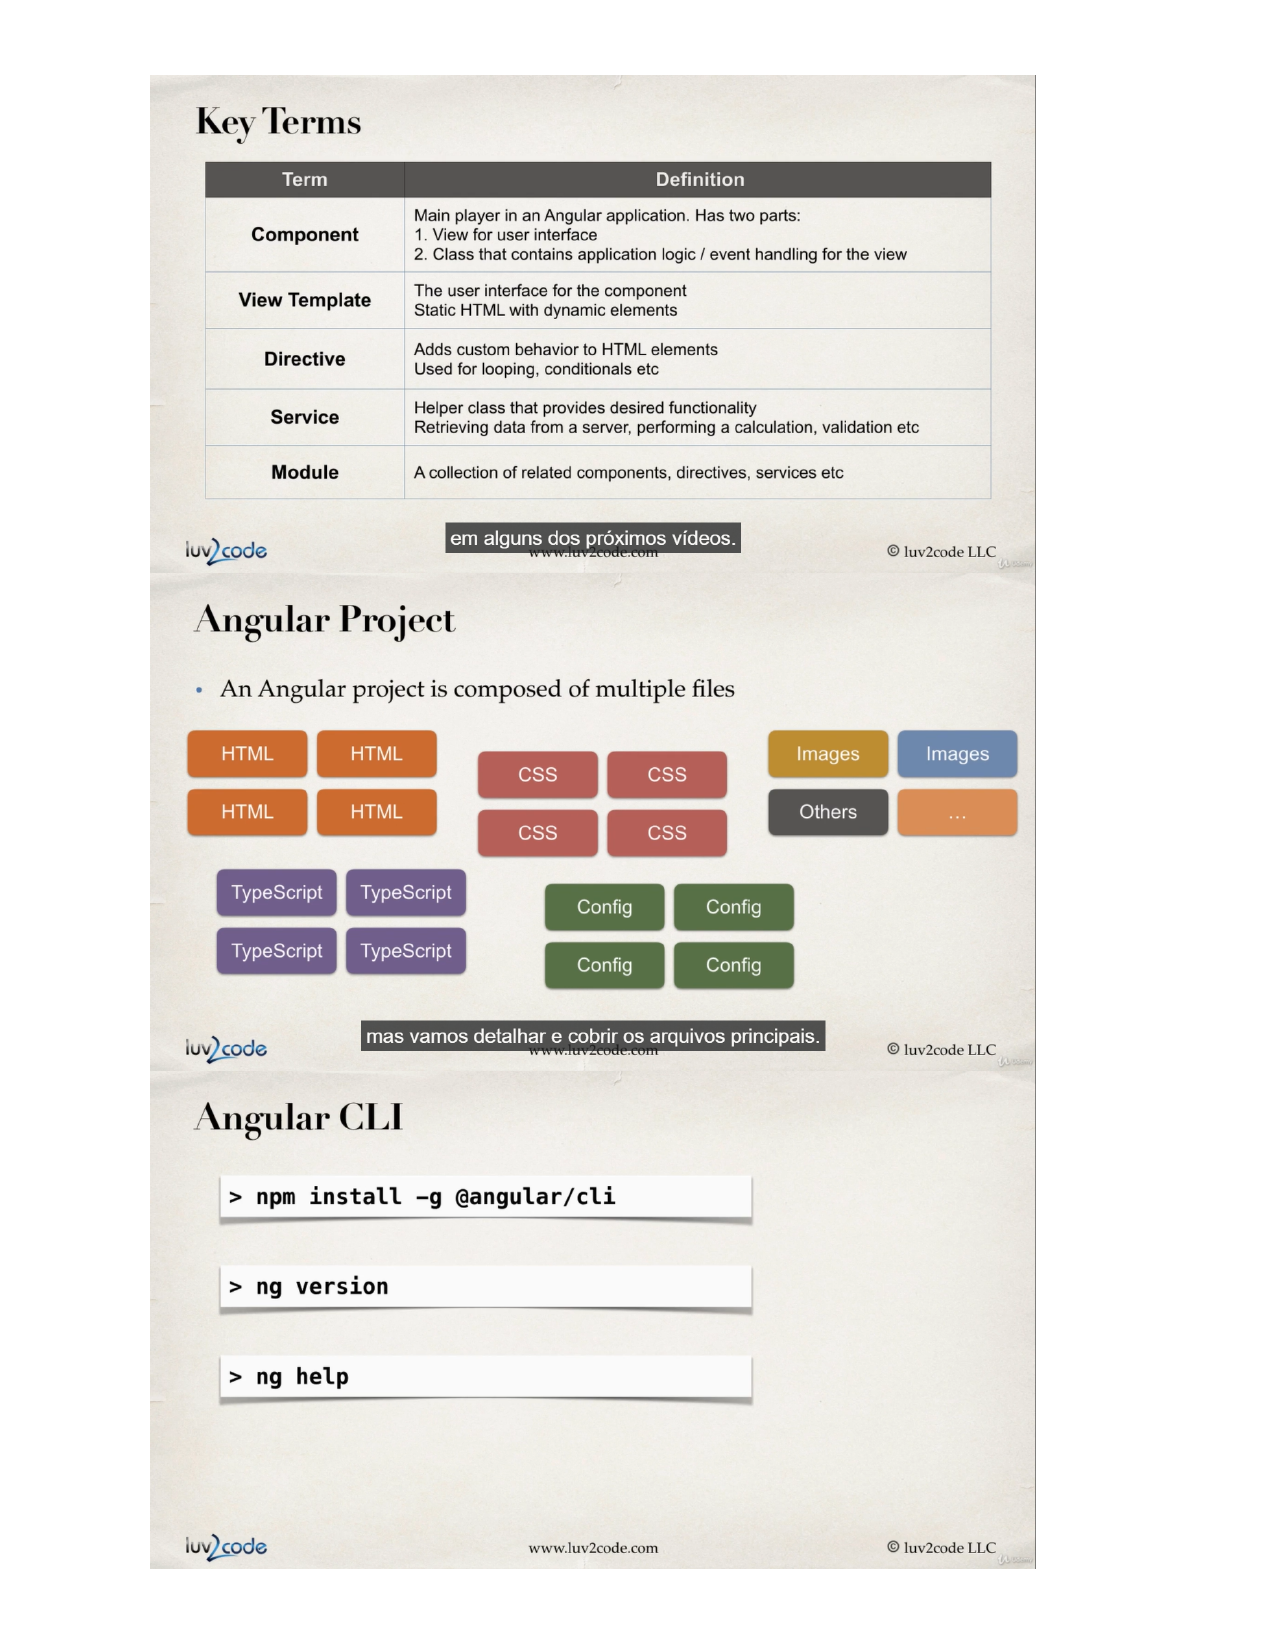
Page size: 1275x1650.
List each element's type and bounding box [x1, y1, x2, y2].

picture [150, 75, 1036, 1569]
